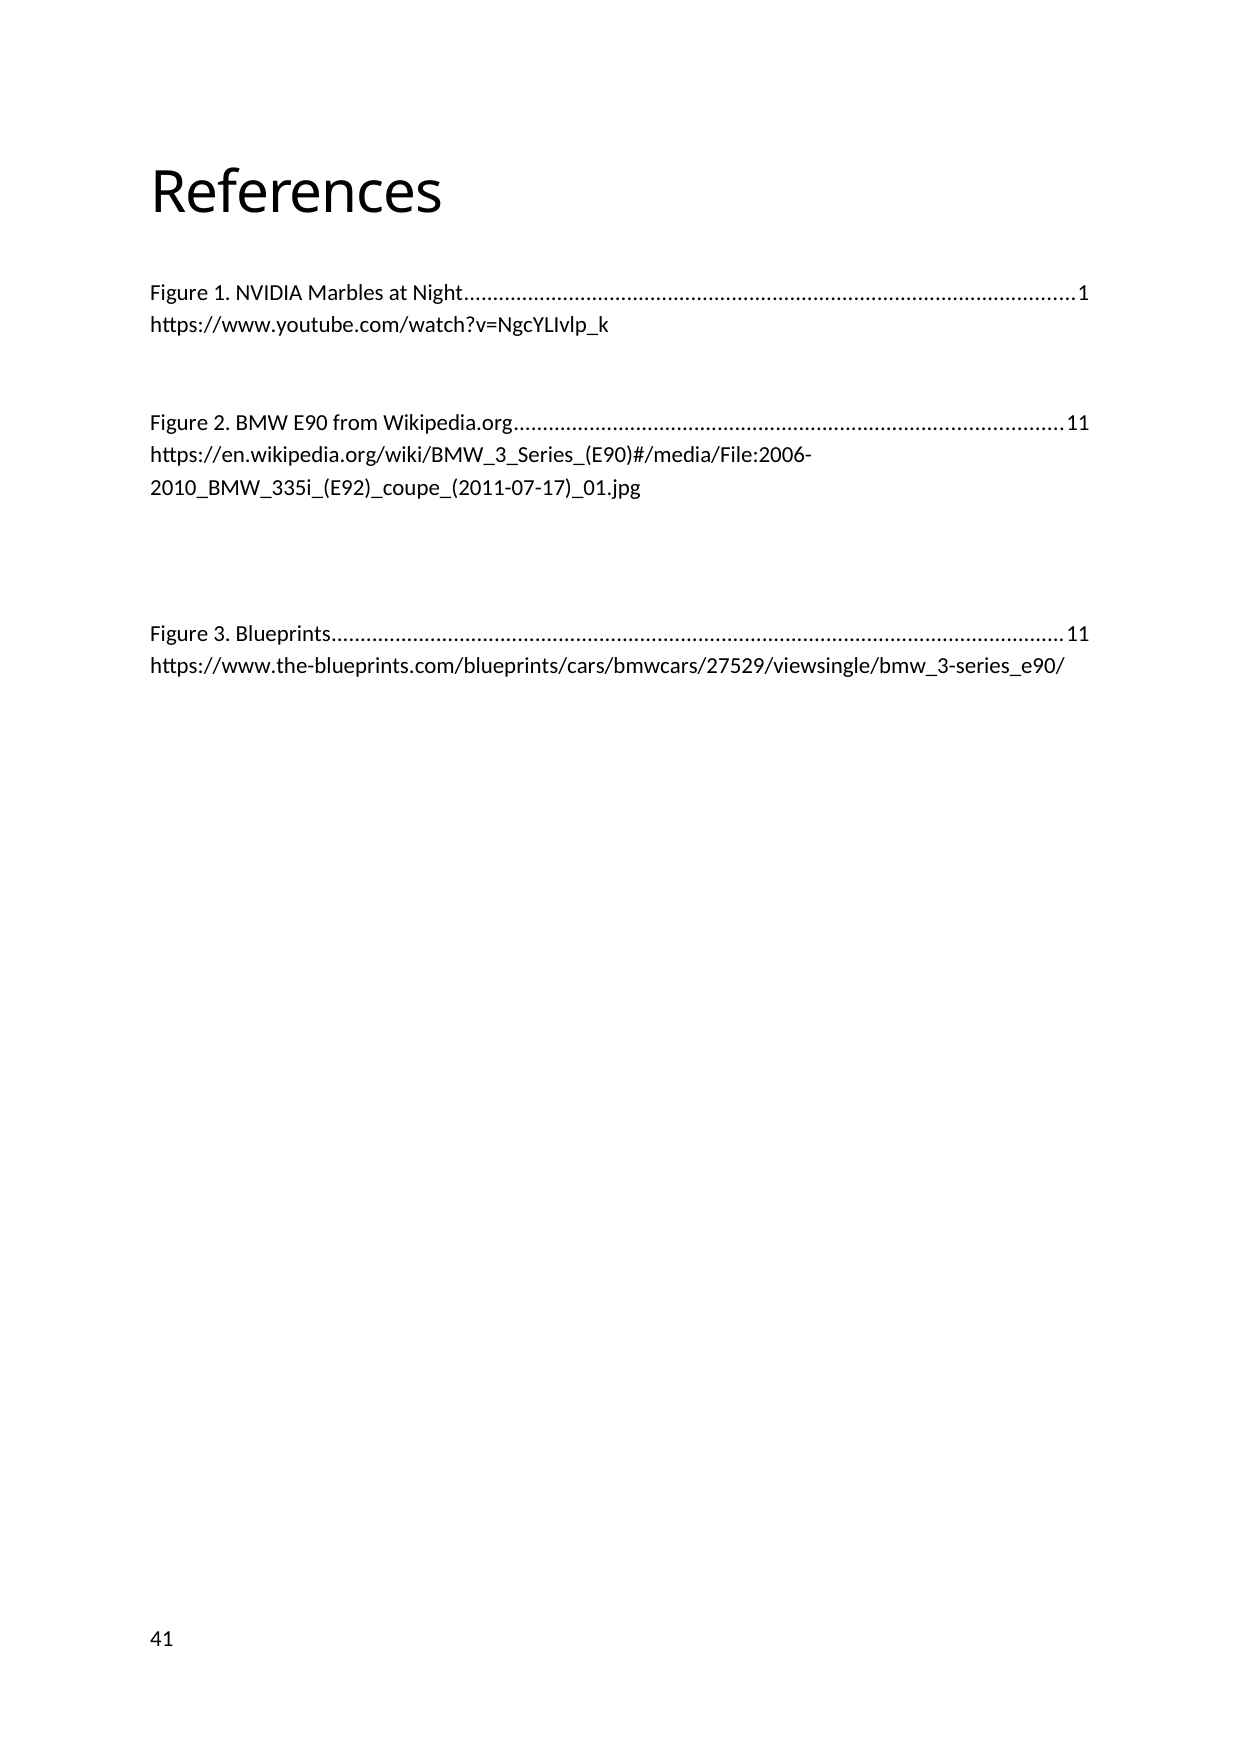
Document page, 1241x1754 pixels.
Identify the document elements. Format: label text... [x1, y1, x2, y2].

subtitle References [150, 150, 1090, 229]
text Figure 2. BMW E90 from Wikipedia.org 11 [150, 408, 1090, 436]
text Figure 3. Blueprints 11 [150, 619, 1090, 647]
text Figure 1. NVIDIA Marbles at Night 1 [150, 278, 1090, 306]
text https://www.youtube.com/watch?v=NgcYLIvlp_k [150, 311, 1090, 338]
text https://en.wikipedia.org/wiki/BMW_3_Series_(E90)#/media/File:2006-2010_BMW_335i_(E92)_coupe_(2011-07-17)_01.jpg [150, 440, 1090, 501]
text https://www.the-blueprints.com/blueprints/cars/bmwcars/27529/viewsingle/bmw_3-series_e90/ [150, 651, 1090, 679]
